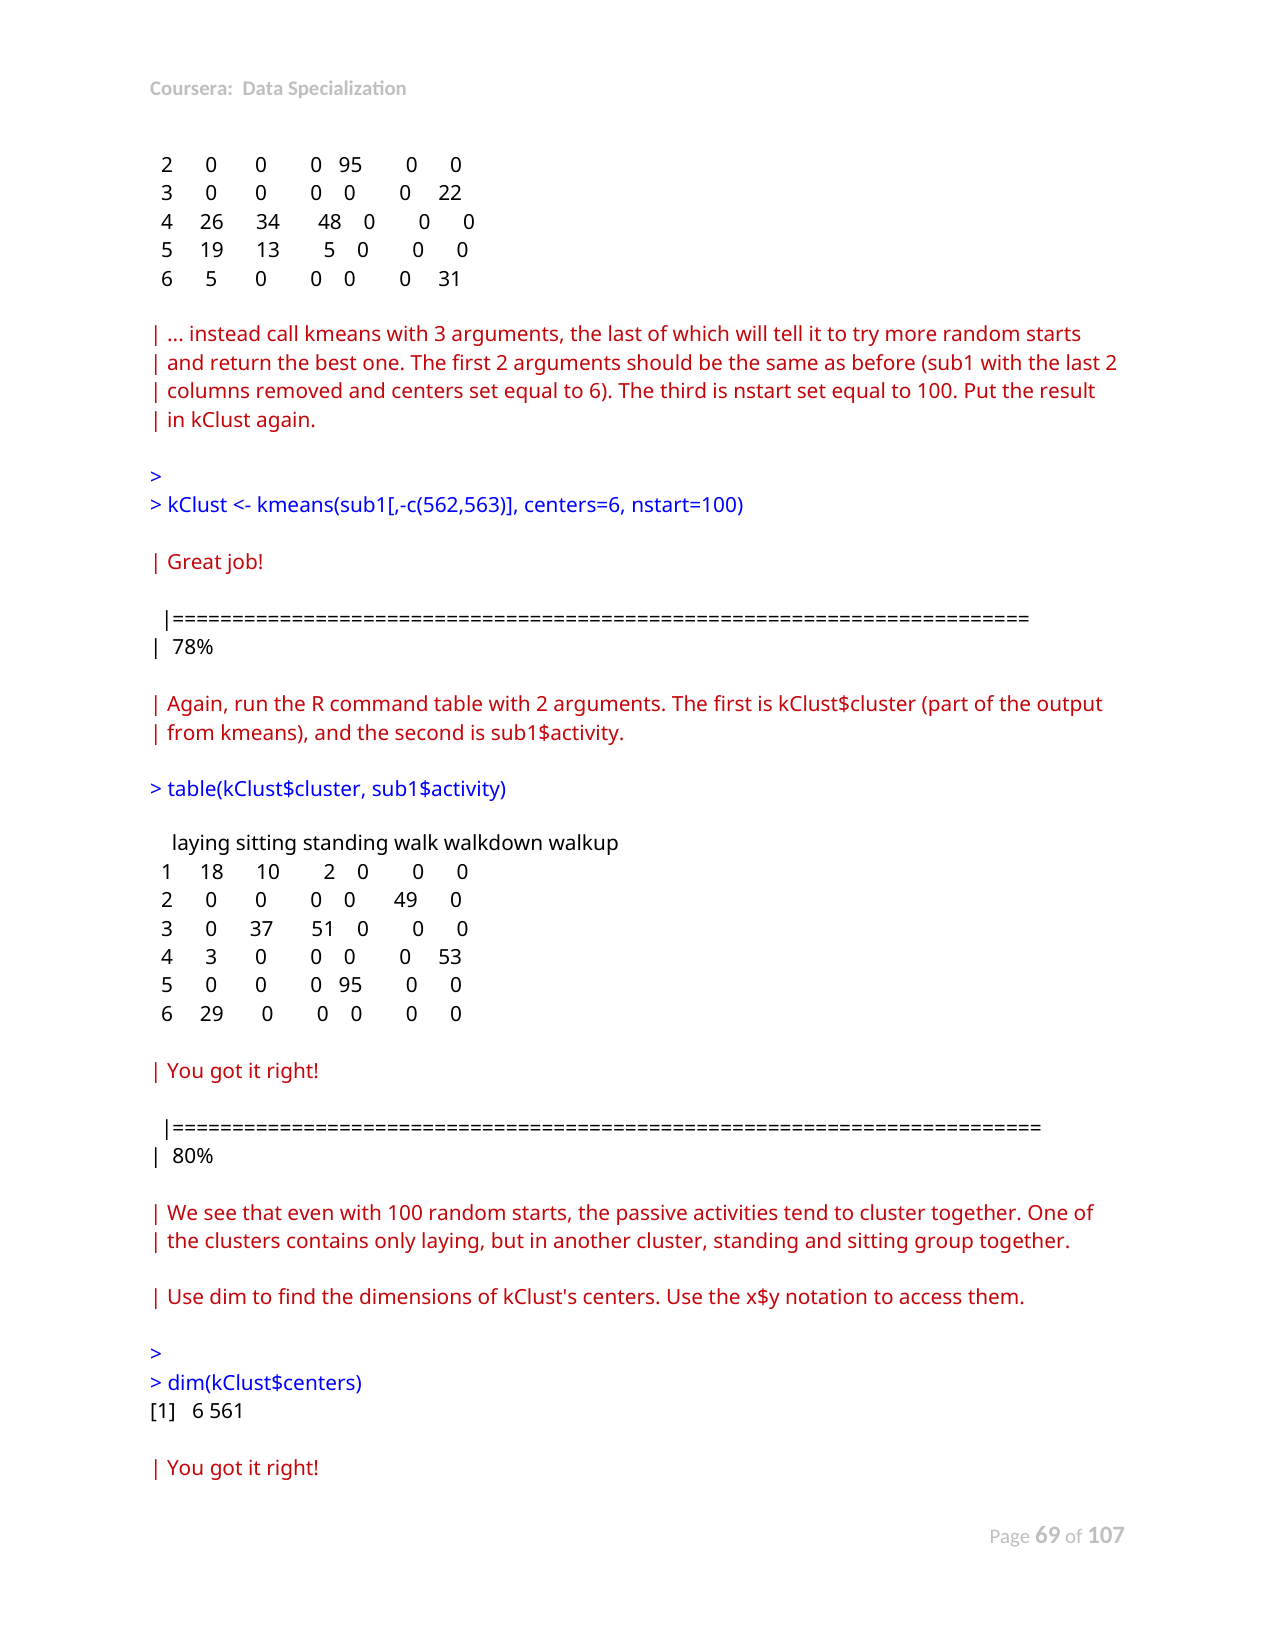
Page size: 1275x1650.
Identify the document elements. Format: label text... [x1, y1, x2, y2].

text | in kClust again. [150, 405, 1125, 433]
text 3 0 37 51 0 0 0 [150, 914, 1125, 942]
text | ... instead call kmeans with 3 arguments, the last of which will tell it to try more random starts [150, 319, 1125, 348]
text | You got it right! [150, 1453, 1125, 1481]
text > table(kClust$cluster, sub1$activity) [150, 774, 1125, 803]
text | You got it right! [150, 1056, 1125, 1084]
text | the clusters contains only laying, but in another cluster, standing and sitting group together. [150, 1227, 1125, 1255]
text | Use dim to find the dimensions of kClust's centers. Use the x$y notation to access them. [150, 1282, 1125, 1311]
text 4 26 34 48 0 0 0 [150, 207, 1125, 235]
text > dim(kClust$centers) [150, 1368, 1125, 1396]
text | Great job! [150, 547, 1125, 576]
text > [150, 1339, 1125, 1368]
text 6 5 0 0 0 0 31 [150, 264, 1125, 292]
text 1 18 10 2 0 0 0 [150, 857, 1125, 885]
text |========================================================================= | 80% [150, 1113, 1125, 1170]
text | Again, run the R command table with 2 arguments. The first is kClust$cluster (part of the output [150, 689, 1125, 718]
text 5 19 13 5 0 0 0 [150, 235, 1125, 264]
text |======================================================================== | 78% [150, 604, 1125, 661]
text [1] 6 561 [150, 1396, 1125, 1424]
text 2 0 0 0 0 49 0 [150, 885, 1125, 914]
text > kClust <- kmeans(sub1[,-c(562,563)], centers=6, nstart=100) [150, 490, 1125, 519]
text 3 0 0 0 0 0 22 [150, 178, 1125, 207]
text | columns removed and centers set equal to 6). The third is nstart set equal to 100. Put the result [150, 376, 1125, 405]
text 6 29 0 0 0 0 0 [150, 999, 1125, 1027]
text 5 0 0 0 95 0 0 [150, 971, 1125, 999]
text 4 3 0 0 0 0 53 [150, 942, 1125, 971]
text | and return the best one. The first 2 arguments should be the same as before (sub1 with the last 2 [150, 348, 1125, 376]
text 2 0 0 0 95 0 0 [150, 150, 1125, 178]
text > [150, 462, 1125, 490]
text | We see that even with 100 random starts, the passive activities tend to cluster together. One of [150, 1198, 1125, 1227]
text laying sitting standing walk walkdown walkup [150, 828, 1125, 857]
text | from kmeans), and the second is sub1$activity. [150, 718, 1125, 746]
